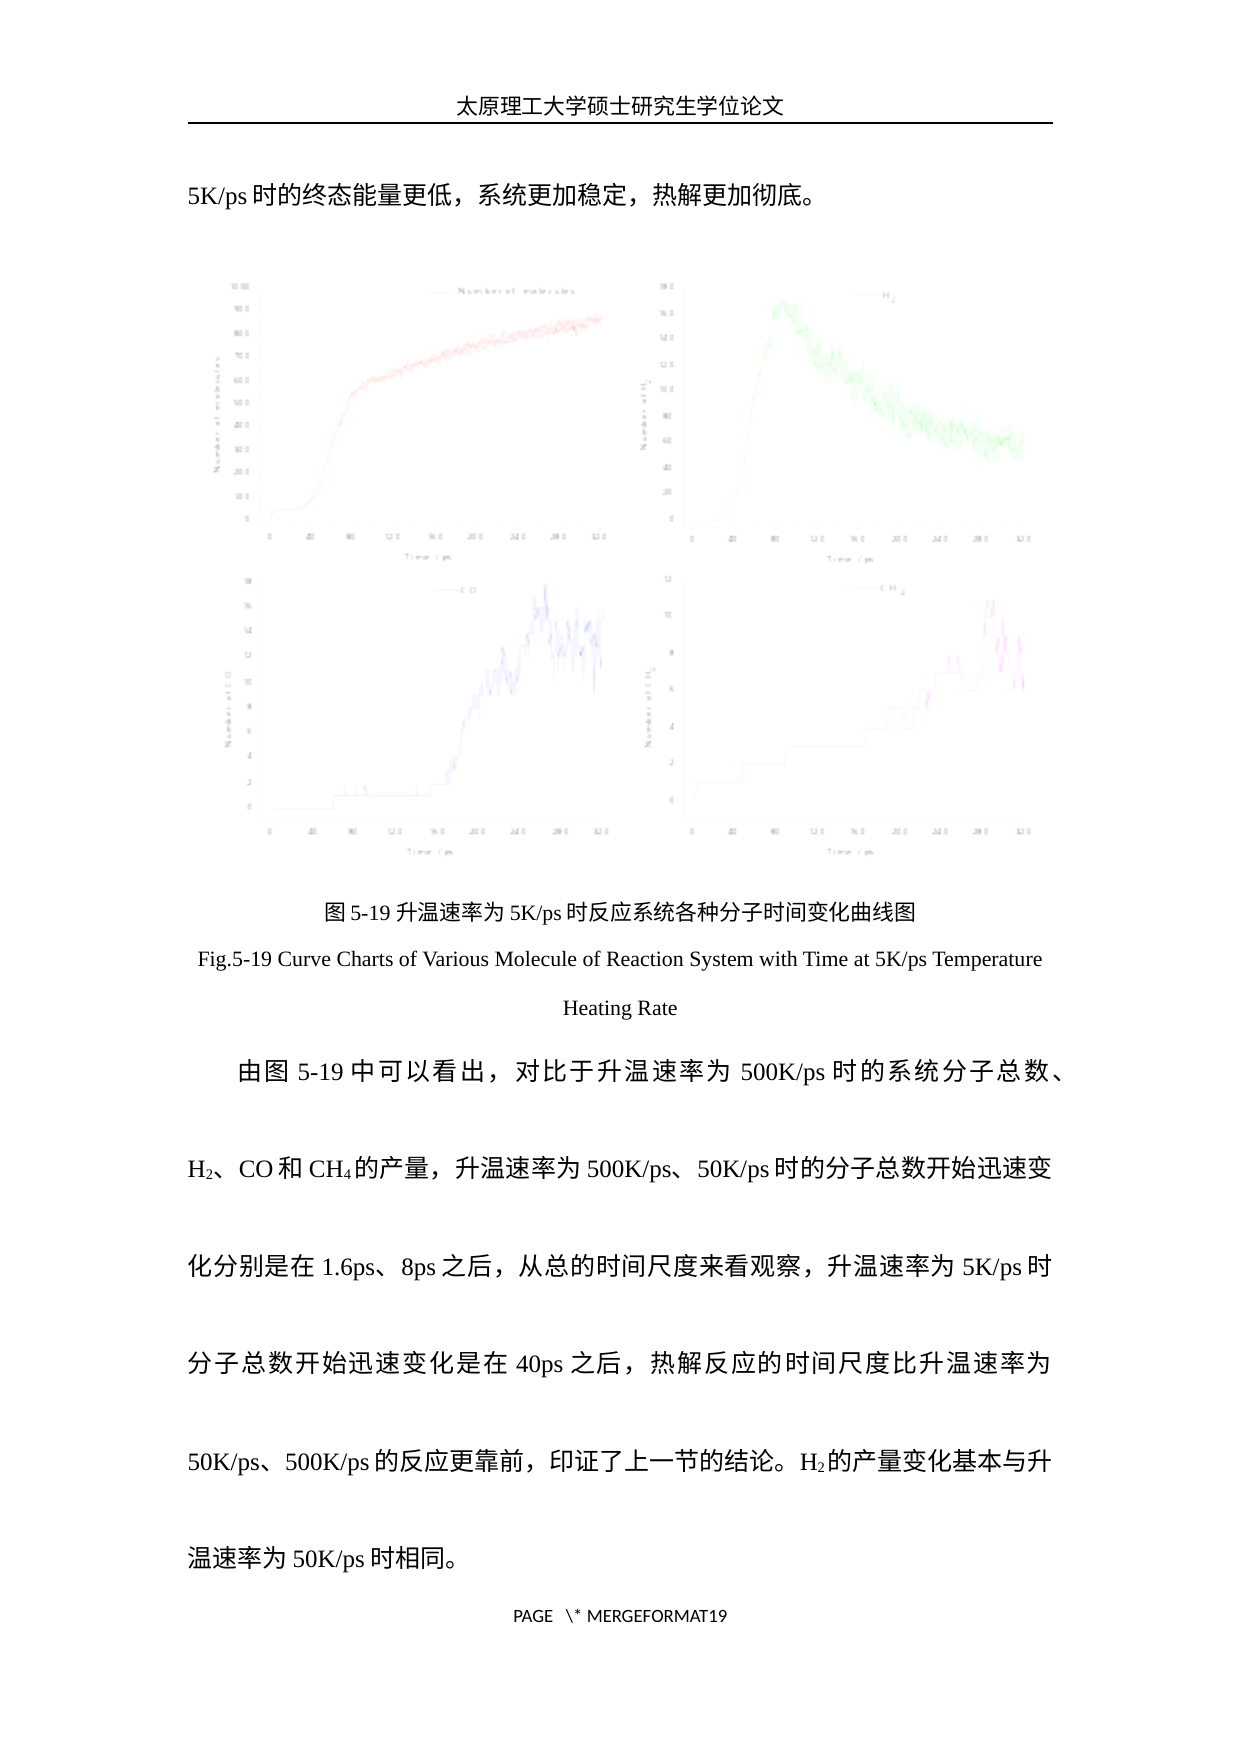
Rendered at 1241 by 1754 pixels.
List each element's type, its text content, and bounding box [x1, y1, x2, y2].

text 图5-19 升温速率为5K/ps时反应系统各种分子时间变化曲线图 [187, 894, 1053, 927]
text Fig.5-19 Curve Charts of Various Molecule of Reaction System with Time at 5K/ps Temperature Heating Rate [187, 943, 1053, 1024]
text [187, 161, 1053, 226]
text 由图5-19中可以看出，对比于升温速率为500K/ps时的系统分子总数、H2、CO和CH4的产量，升温速率为500K/ps、50K/ps时的分子总数开始迅速变化分别是在1.6ps、8ps之后，从总的时间尺度来看观察，升温速率为5K/ps时分子总数开始迅速变化是在40ps之后，热解反应的时间尺度比升温速率为50K/ps、500K/ps的反应更靠前，印证了上一节的结论。H2的产量变化基本与升温速率为50K/ps时相同。 [187, 1037, 1053, 1589]
